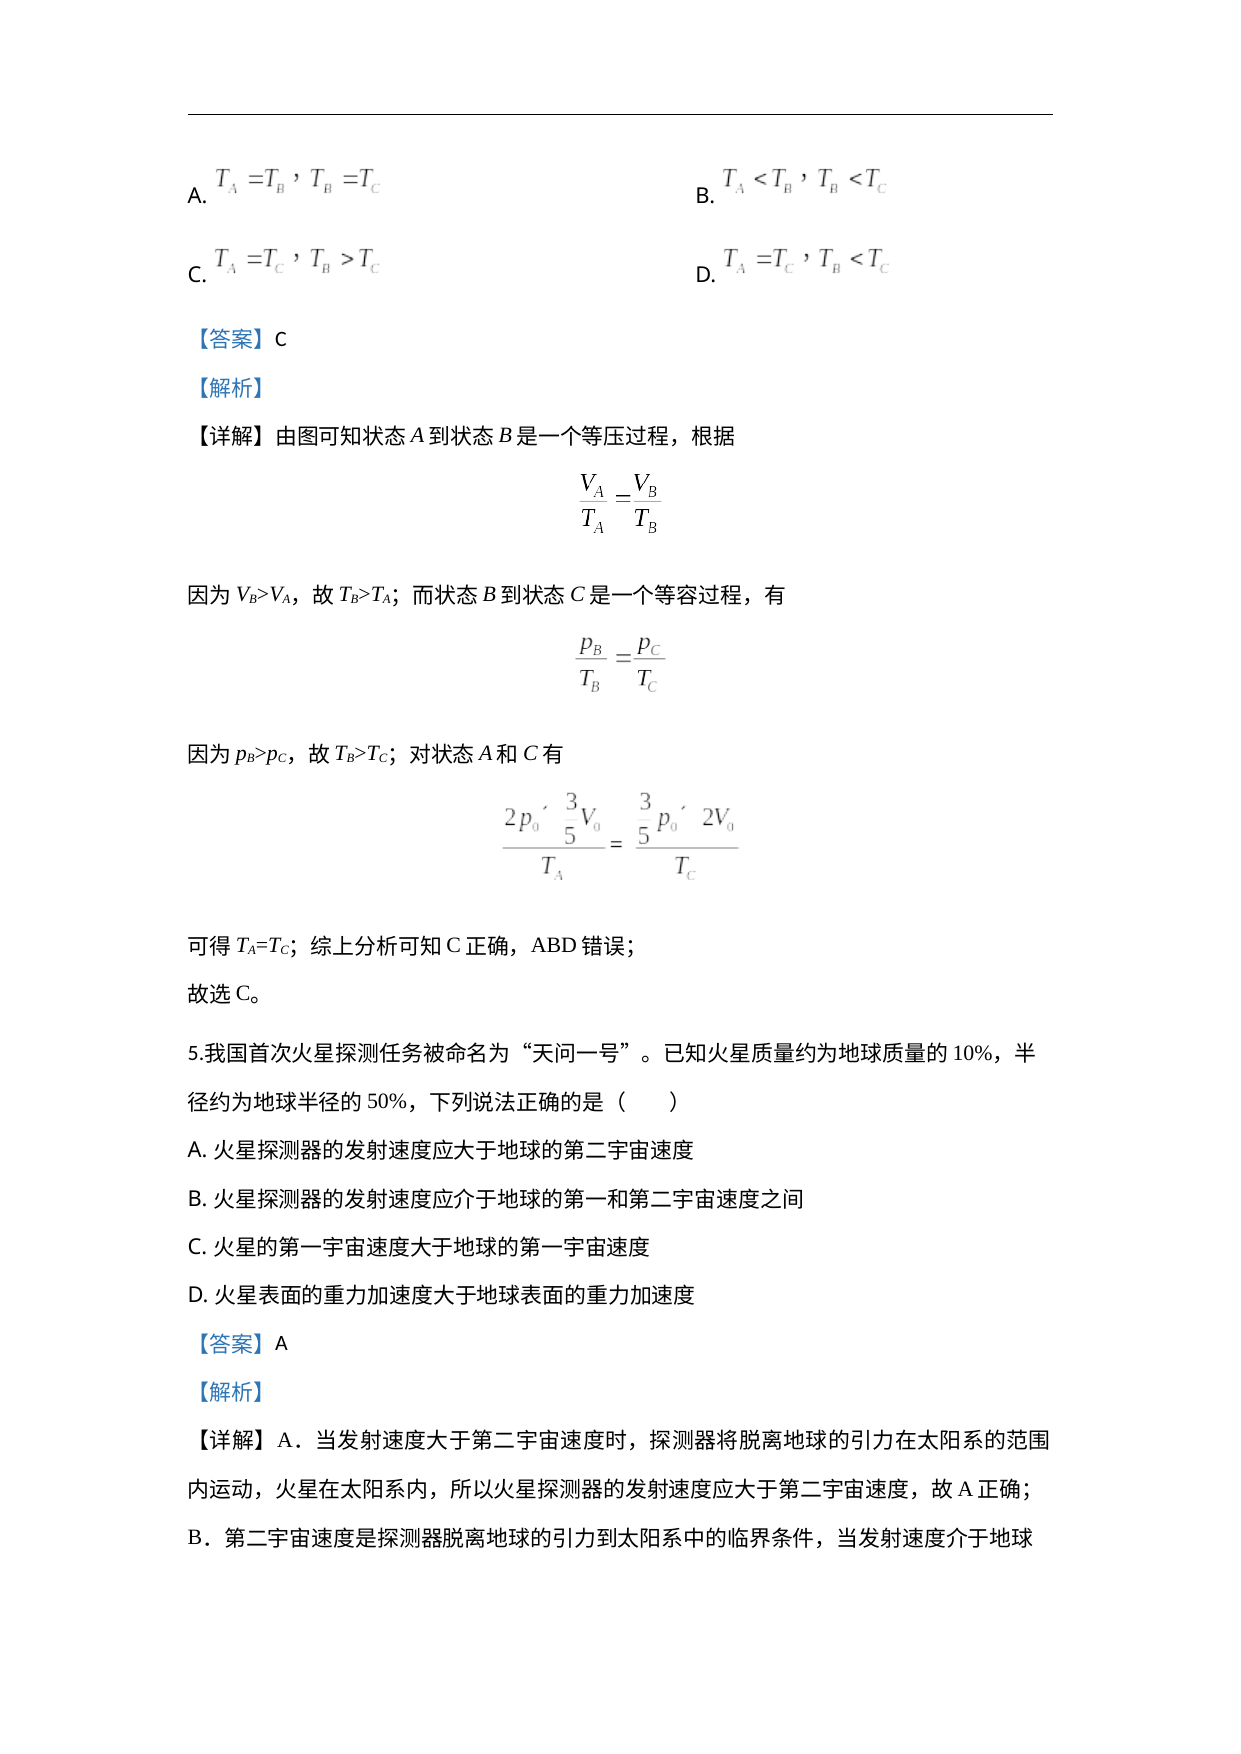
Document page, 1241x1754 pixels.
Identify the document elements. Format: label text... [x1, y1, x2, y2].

text C. 火星的第一宇宙速度大于地球的第一宇宙速度 [187, 1230, 1053, 1262]
text 【答案】A [187, 1326, 1053, 1359]
text A. B. [187, 162, 1053, 227]
text 故选C。 [187, 977, 1053, 1009]
text 可得TA=TC；综上分析可知C正确，ABD错误； [187, 928, 1053, 961]
text C. D. [187, 242, 1053, 307]
text D. 火星表面的重力加速度大于地球表面的重力加速度 [187, 1278, 1053, 1311]
text 【答案】C [187, 322, 1053, 354]
text 因为VB>VA，故TB>TA；而状态B到状态C是一个等容过程，有 [187, 578, 1053, 610]
text B. 火星探测器的发射速度应介于地球的第一和第二宇宙速度之间 [187, 1181, 1053, 1214]
text 【解析】 [187, 1375, 1053, 1407]
text 5.我国首次火星探测任务被命名为“天问一号”。已知火星质量约为地球质量的10%，半径约为地球半径的50%，下列说法正确的是（ ） [187, 1036, 1053, 1117]
text 【详解】由图可知状态A到状态B是一个等压过程，根据 [187, 418, 1053, 451]
text 【详解】A．当发射速度大于第二宇宙速度时，探测器将脱离地球的引力在太阳系的范围内运动，火星在太阳系内，所以火星探测器的发射速度应大于第二宇宙速度，故A正确； [187, 1423, 1053, 1504]
text 【解析】 [187, 370, 1053, 403]
text 因为pB>pC，故TB>TC；对状态A和C有 [187, 737, 1053, 769]
text A. 火星探测器的发射速度应大于地球的第二宇宙速度 [187, 1133, 1053, 1166]
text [187, 1520, 1053, 1553]
